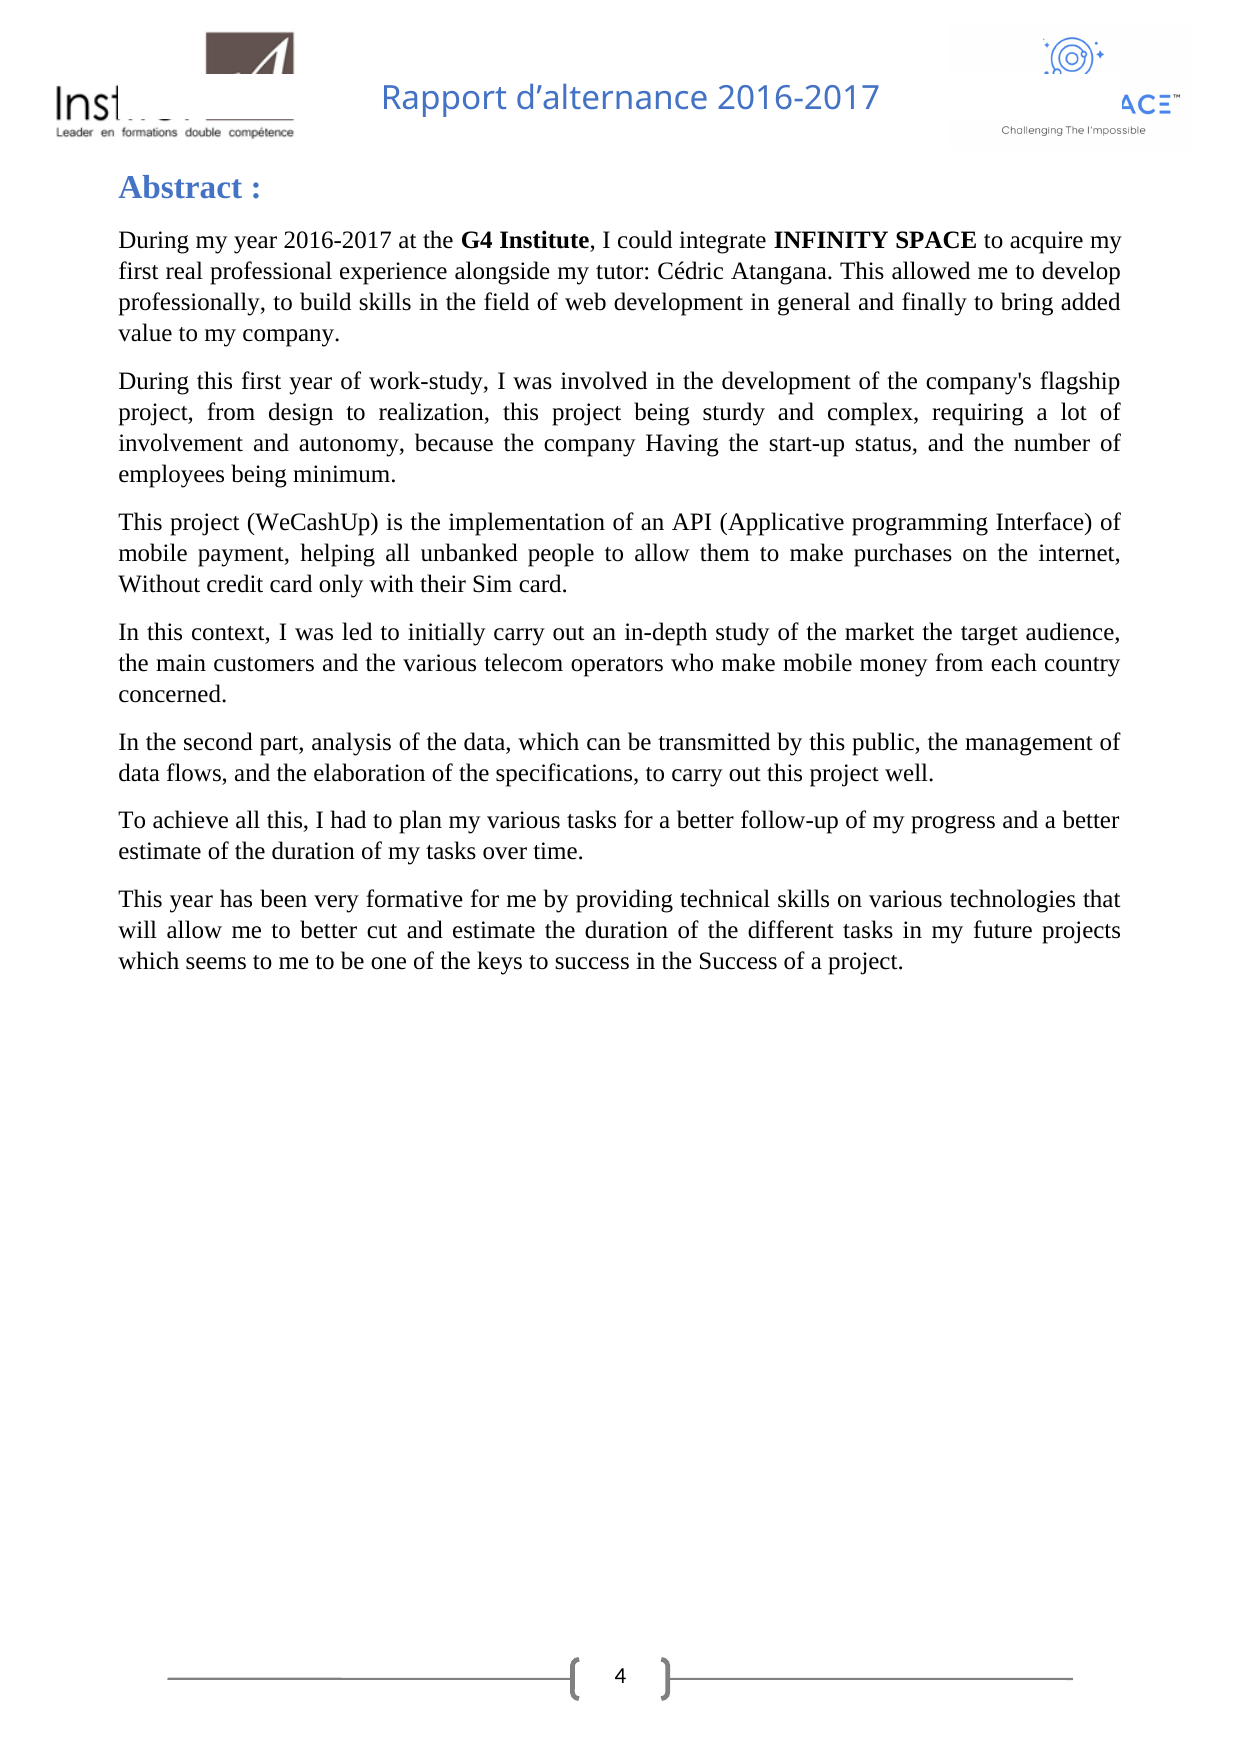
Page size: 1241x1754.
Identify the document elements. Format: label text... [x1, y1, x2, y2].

text In this context, I was led to initially carry out an in-depth study of the market the target audience, the main customers and the various telecom operators who make mobile money from each country concerned. [118, 617, 1122, 708]
picture [49, 21, 307, 150]
text To achieve all this, I had to plan my various tasks for a better follow-up of my progress and a better estimate of the duration of my tasks over time. [118, 805, 1122, 865]
text During this first year of work-study, I was involved in the development of the company's flagship project, from design to realization, this project being sturdy and complex, requiring a lot of involvement and autonomy, because the company Having the start-up status, and the number of employees being minimum. [118, 366, 1122, 488]
text This project (WeCashUp) is the implementation of an API (Applicative programming Interface) of mobile payment, helping all unbanked people to allow them to make purchases on the internet, Without credit card only with their Sim card. [118, 507, 1122, 598]
text In the second part, analysis of the data, which can be transmitted by this public, the management of data flows, and the elaboration of the specifications, to carry out this project well. [118, 727, 1122, 786]
picture [949, 23, 1193, 150]
text This year has been very formative for me by providing technical skills on various technologies that will allow me to better cut and estimate the duration of the different tasks in my future projects which seems to me to be one of the keys to success in the Success of a project. [118, 884, 1122, 975]
text During my year 2016-2017 at the G4 Institute, I could integrate INFINITY SPACE to acquire my first real professional experience alongside my tutor: Cédric Atangana. This allowed me to develop professionally, to build skills in the field of web development in general and finally to bring added value to my company. [118, 225, 1122, 347]
text Abstract : [118, 167, 1122, 206]
